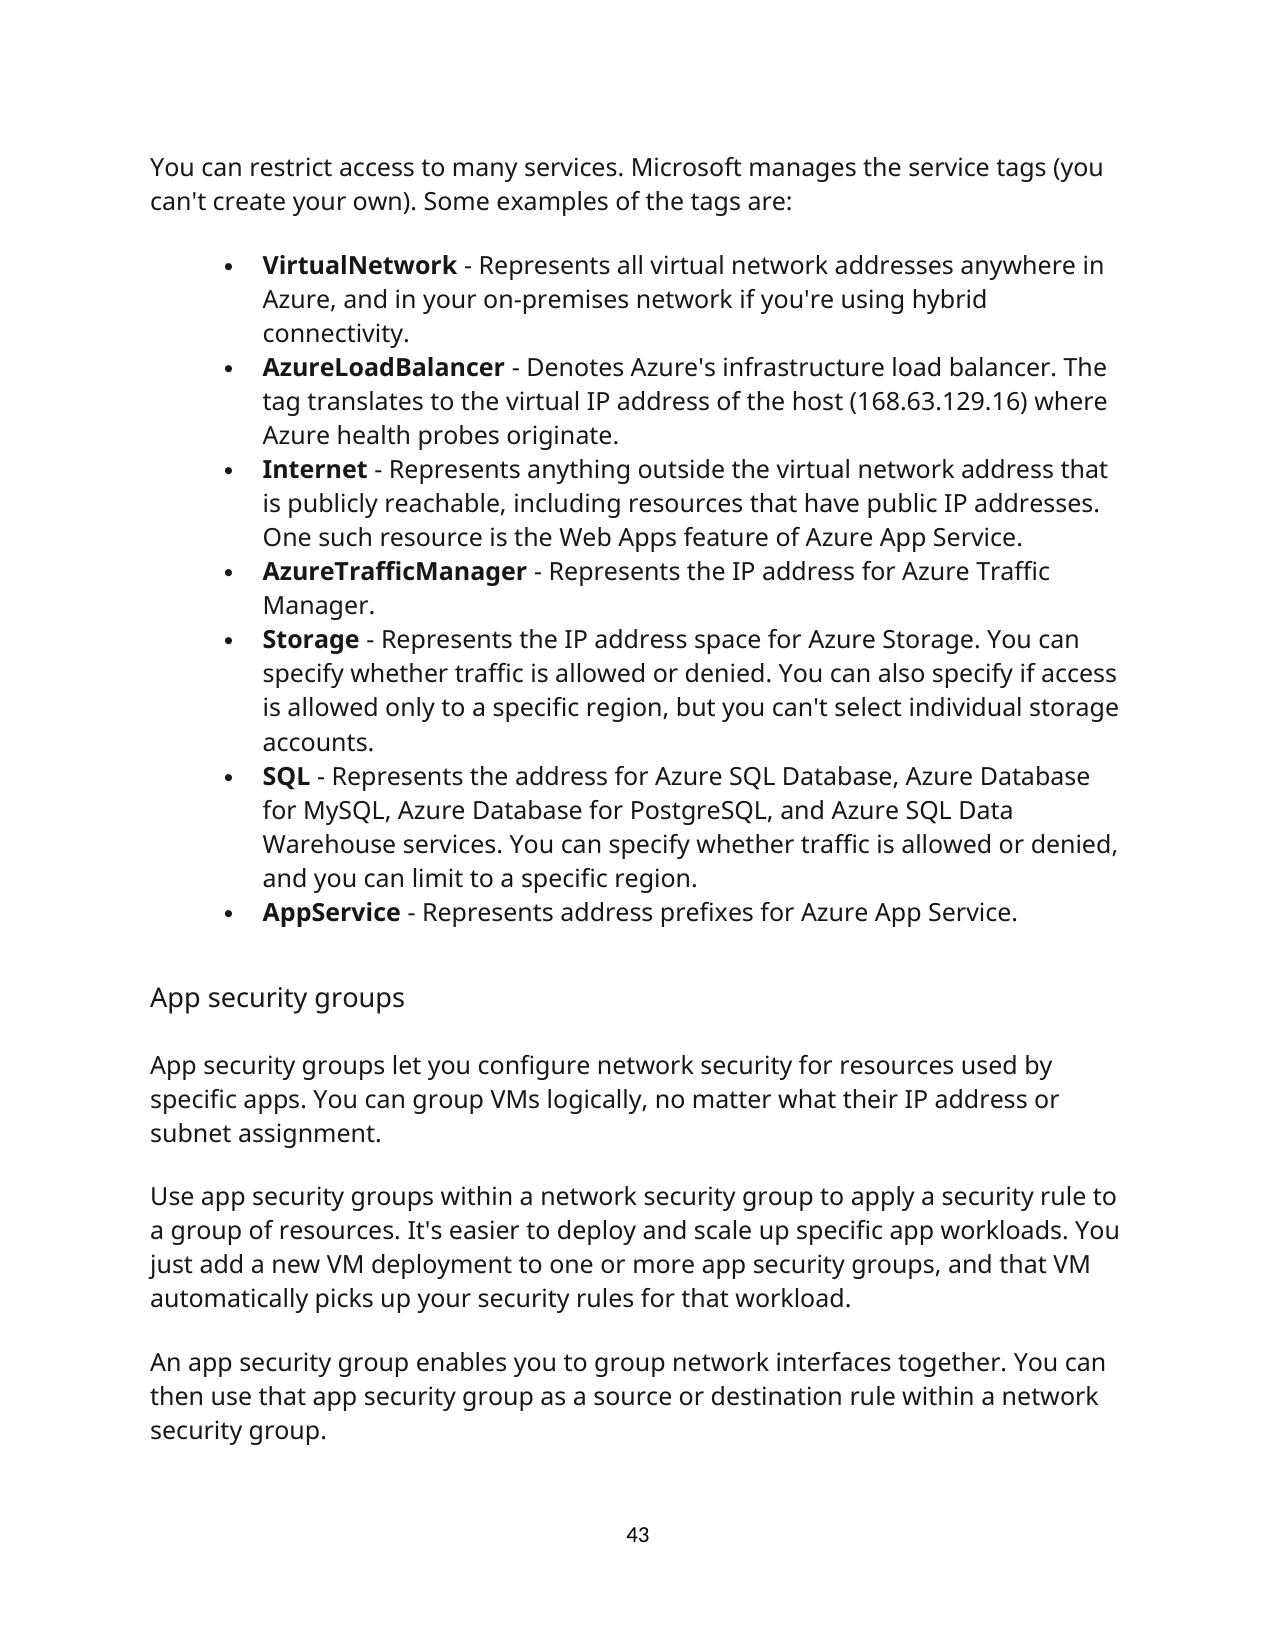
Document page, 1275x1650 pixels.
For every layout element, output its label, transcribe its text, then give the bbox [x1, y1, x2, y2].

text App security groups let you configure network security for resources used by specific apps. You can group VMs logically, no matter what their IP address or subnet assignment. [150, 1047, 1125, 1150]
list AzureTrafficManager - Represents the IP address for Azure Traffic Manager. [225, 554, 1125, 622]
list Internet - Represents anything outside the virtual network address that is publicly reachable, including resources that have public IP addresses. One such resource is the Web Apps feature of Azure App Service. [225, 452, 1125, 554]
list AzureLoadBalancer - Denotes Azure's infrastructure load balancer. The tag translates to the virtual IP address of the host (168.63.129.16) where Azure health probes originate. [225, 349, 1125, 452]
list SQL - Represents the address for Azure SQL Database, Azure Database for MySQL, Azure Database for PostgreSQL, and Azure SQL Data Warehouse services. You can specify whether traffic is allowed or denied, and you can limit to a specific region. [225, 758, 1125, 894]
text An app security group enables you to group network interfaces together. You can then use that app security group as a source or destination rule within a network security group. [150, 1344, 1125, 1446]
text You can restrict access to many services. Microsoft manages the service tags (you can't create your own). Some examples of the tags are: [150, 150, 1125, 218]
list VirtualNetwork - Represents all virtual network addresses anywhere in Azure, and in your on-premises network if you're using hybrid connectivity. [225, 247, 1125, 349]
list Storage - Represents the IP address space for Azure Storage. You can specify whether traffic is allowed or denied. You can also specify if access is allowed only to a specific region, but you can't select individual storage accounts. [225, 622, 1125, 758]
text Use app security groups within a network security group to apply a security rule to a group of resources. It's easier to deploy and scale up specific app workloads. You just add a new VM deployment to one or more app security groups, and that VM automatically picks up your security rules for that workload. [150, 1179, 1125, 1315]
subtitle App security groups [150, 978, 1125, 1015]
list AppService - Represents address prefixes for Azure App Service. [225, 894, 1125, 928]
